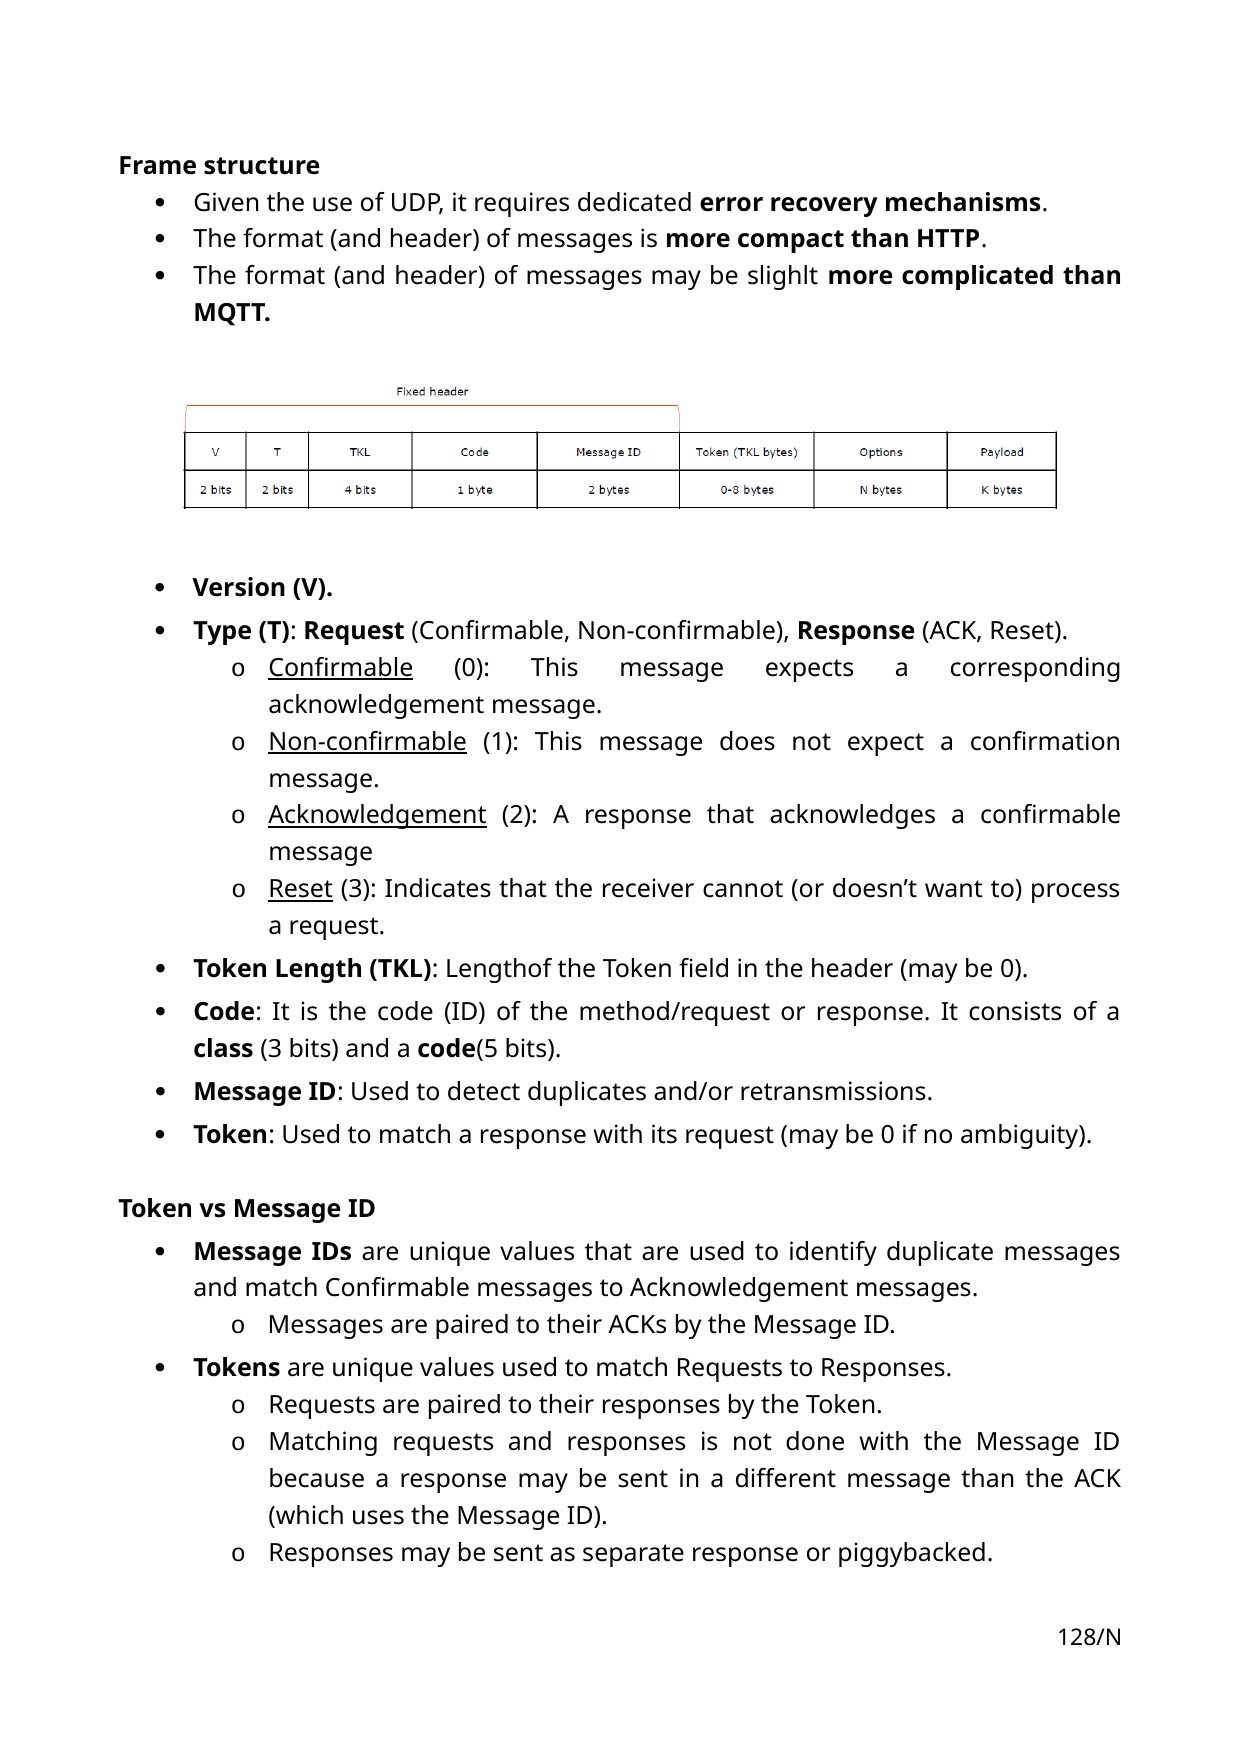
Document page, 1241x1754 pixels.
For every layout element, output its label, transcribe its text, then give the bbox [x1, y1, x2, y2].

list Reset (3): Indicates that the receiver cannot (or doesn’t want to) process a request. [231, 871, 1122, 942]
list The format (and header) of messages may be slighlt more complicated than MQTT. [156, 258, 1122, 329]
text Token vs Message ID [118, 1190, 1122, 1224]
list Token Length (TKL): Lengthof the Token field in the header (may be 0). [156, 951, 1122, 985]
list The format (and header) of messages is more compact than HTTP. [156, 221, 1122, 255]
list Matching requests and responses is not done with the Message ID because a response may be sent in a different message than the ACK (which uses the Message ID). [231, 1424, 1122, 1532]
list Confirmable (0): This message expects a corresponding acknowledgement message. [231, 649, 1122, 721]
list Message ID: Used to detect duplicates and/or retransmissions. [156, 1074, 1122, 1108]
list Message IDs are unique values that are used to identify duplicate messages and match Confirmable messages to Acknowledgement messages. [156, 1233, 1122, 1304]
list Tokens are unique values used to match Requests to Responses. [156, 1350, 1122, 1384]
picture [167, 368, 1074, 531]
list Requests are paired to their responses by the Token. [231, 1387, 1122, 1421]
list Code: It is the code (ID) of the method/request or response. It consists of a class (3 bits) and a code(5 bits). [156, 994, 1122, 1065]
list Token: Used to match a response with its request (may be 0 if no ambiguity). [156, 1117, 1122, 1151]
list Version (V). [155, 570, 1122, 604]
list Acknowledgement (2): A response that acknowledges a confirmable message [231, 797, 1122, 868]
list Given the use of UDP, it requires dedicated error recovery mechanisms. [156, 184, 1122, 218]
list Non-confirmable (1): This message does not expect a confirmation message. [231, 723, 1122, 794]
list Responses may be sent as separate response or piggybacked. [231, 1534, 1122, 1568]
list Messages are paired to their ACKs by the Message ID. [230, 1307, 1122, 1341]
text Frame structure [118, 148, 1122, 182]
list Type (T): Request (Confirmable, Non-confirmable), Response (ACK, Reset). [156, 613, 1122, 647]
